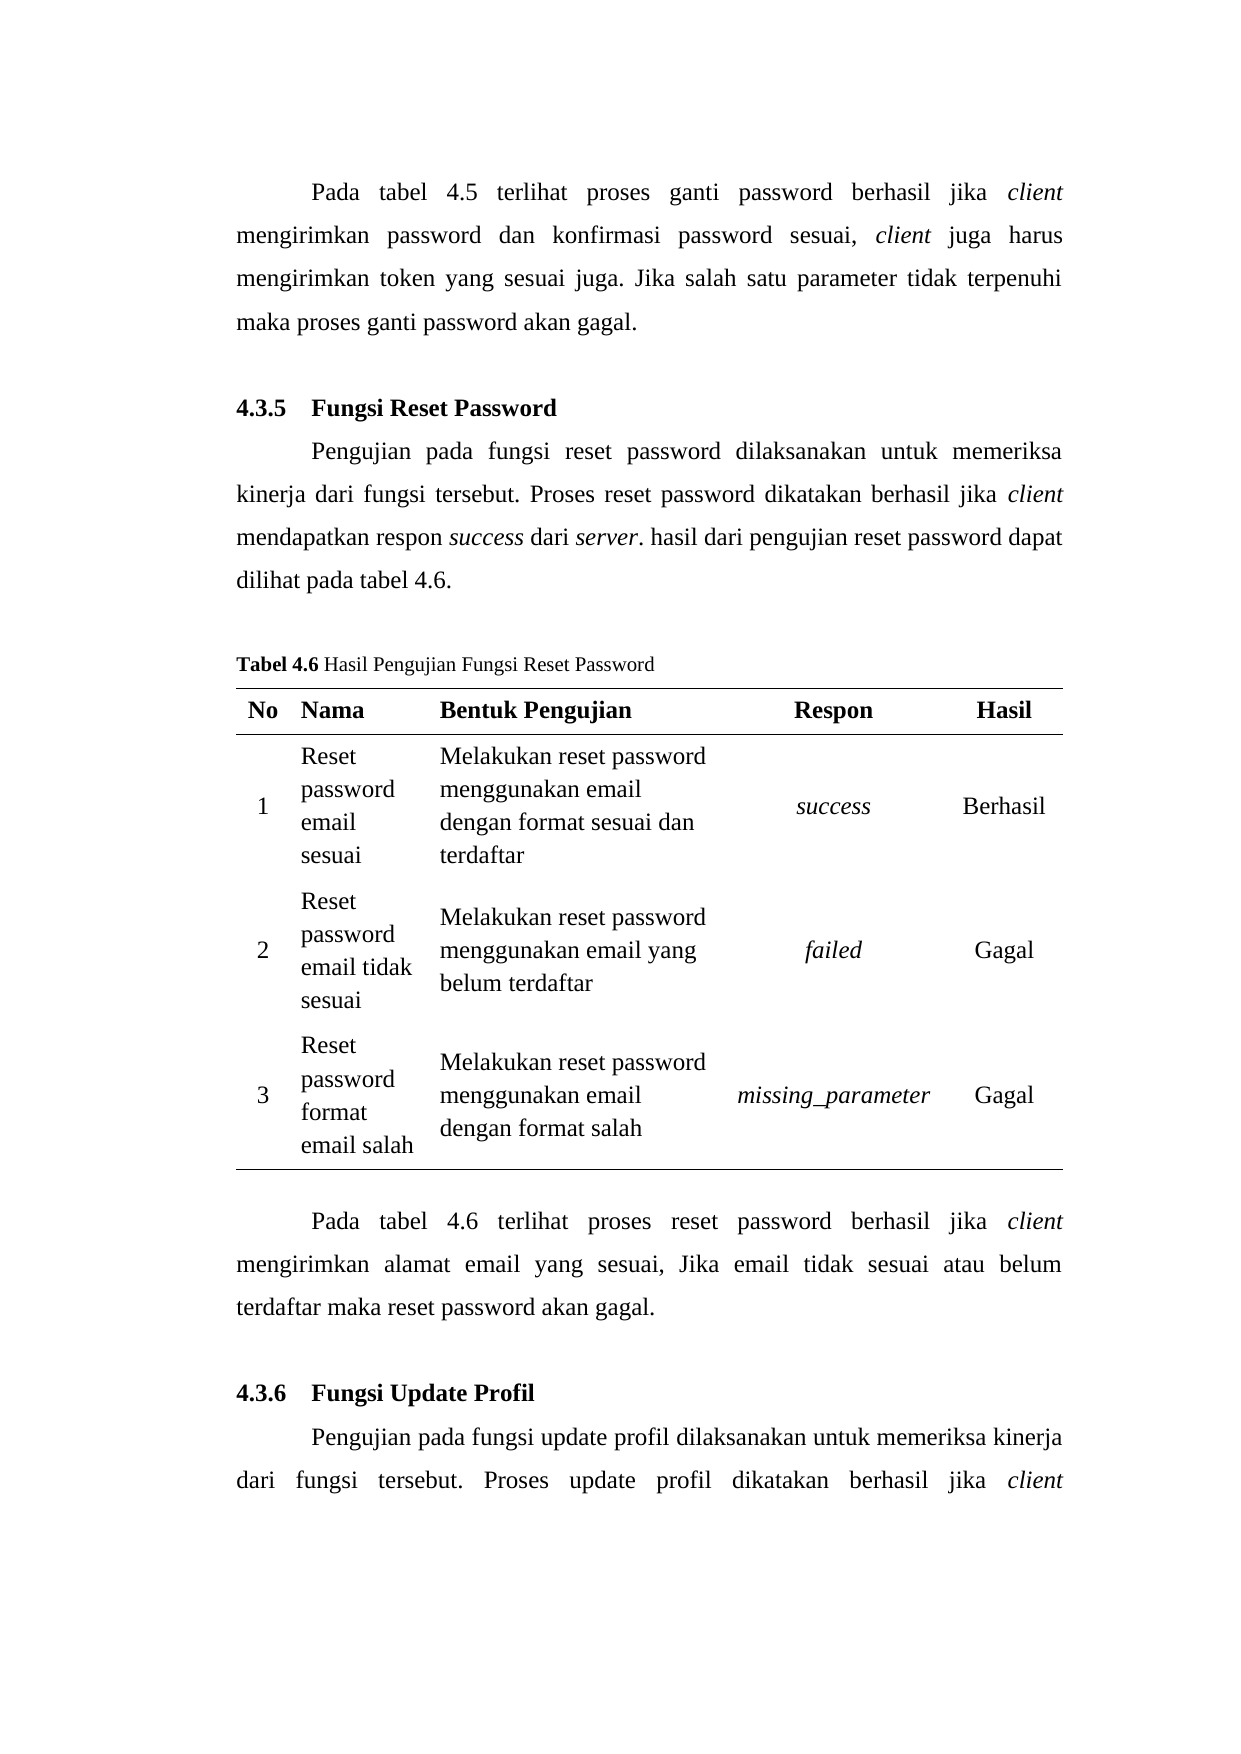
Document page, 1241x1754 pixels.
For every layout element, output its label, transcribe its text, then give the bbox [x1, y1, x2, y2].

table_header No [236, 689, 289, 734]
table_header Respon [722, 689, 945, 734]
text Pengujian pada fungsi reset password dilaksanakan untuk memeriksa kinerja dari fungsi tersebut. Proses reset password dikatakan berhasil jika client mendapatkan respon success dari server. hasil dari pengujian reset password dapat dilihat pada tabel 4.6. [236, 436, 1063, 594]
text Pada tabel 4.5 terlihat proses ganti password berhasil jika client mengirimkan password dan konfirmasi password sesuai, client juga harus mengirimkan token yang sesuai juga. Jika salah satu parameter tidak terpenuhi maka proses ganti password akan gagal. [236, 177, 1063, 335]
table_cell Reset password email sesuai [289, 735, 428, 880]
table_cell success [722, 735, 945, 880]
table_cell Berhasil [945, 735, 1063, 880]
table_cell Gagal [945, 1024, 1063, 1169]
table_cell 1 [236, 735, 289, 880]
text Tabel 4.6 Hasil Pengujian Fungsi Reset Password [236, 652, 1063, 676]
table_cell Melakukan reset password menggunakan email dengan format sesuai dan terdaftar [428, 735, 722, 880]
table_header Hasil [945, 689, 1063, 734]
table_cell 2 [236, 880, 289, 1024]
table_cell Gagal [945, 880, 1063, 1024]
text Fungsi Update Profil [236, 1378, 1063, 1407]
table_cell missing_parameter [722, 1024, 945, 1169]
table_header Nama [289, 689, 428, 734]
table_cell 3 [236, 1024, 289, 1169]
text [236, 1422, 1063, 1493]
table_cell failed [722, 880, 945, 1024]
text Fungsi Reset Password [236, 393, 1063, 422]
table_cell Reset password email tidak sesuai [289, 880, 428, 1024]
table_cell Melakukan reset password menggunakan email dengan format salah [428, 1024, 722, 1169]
table_cell Melakukan reset password menggunakan email yang belum terdaftar [428, 880, 722, 1024]
text Pada tabel 4.6 terlihat proses reset password berhasil jika client mengirimkan alamat email yang sesuai, Jika email tidak sesuai atau belum terdaftar maka reset password akan gagal. [236, 1206, 1063, 1321]
table_header Bentuk Pengujian [428, 689, 722, 734]
table_cell Reset password format email salah [289, 1024, 428, 1169]
